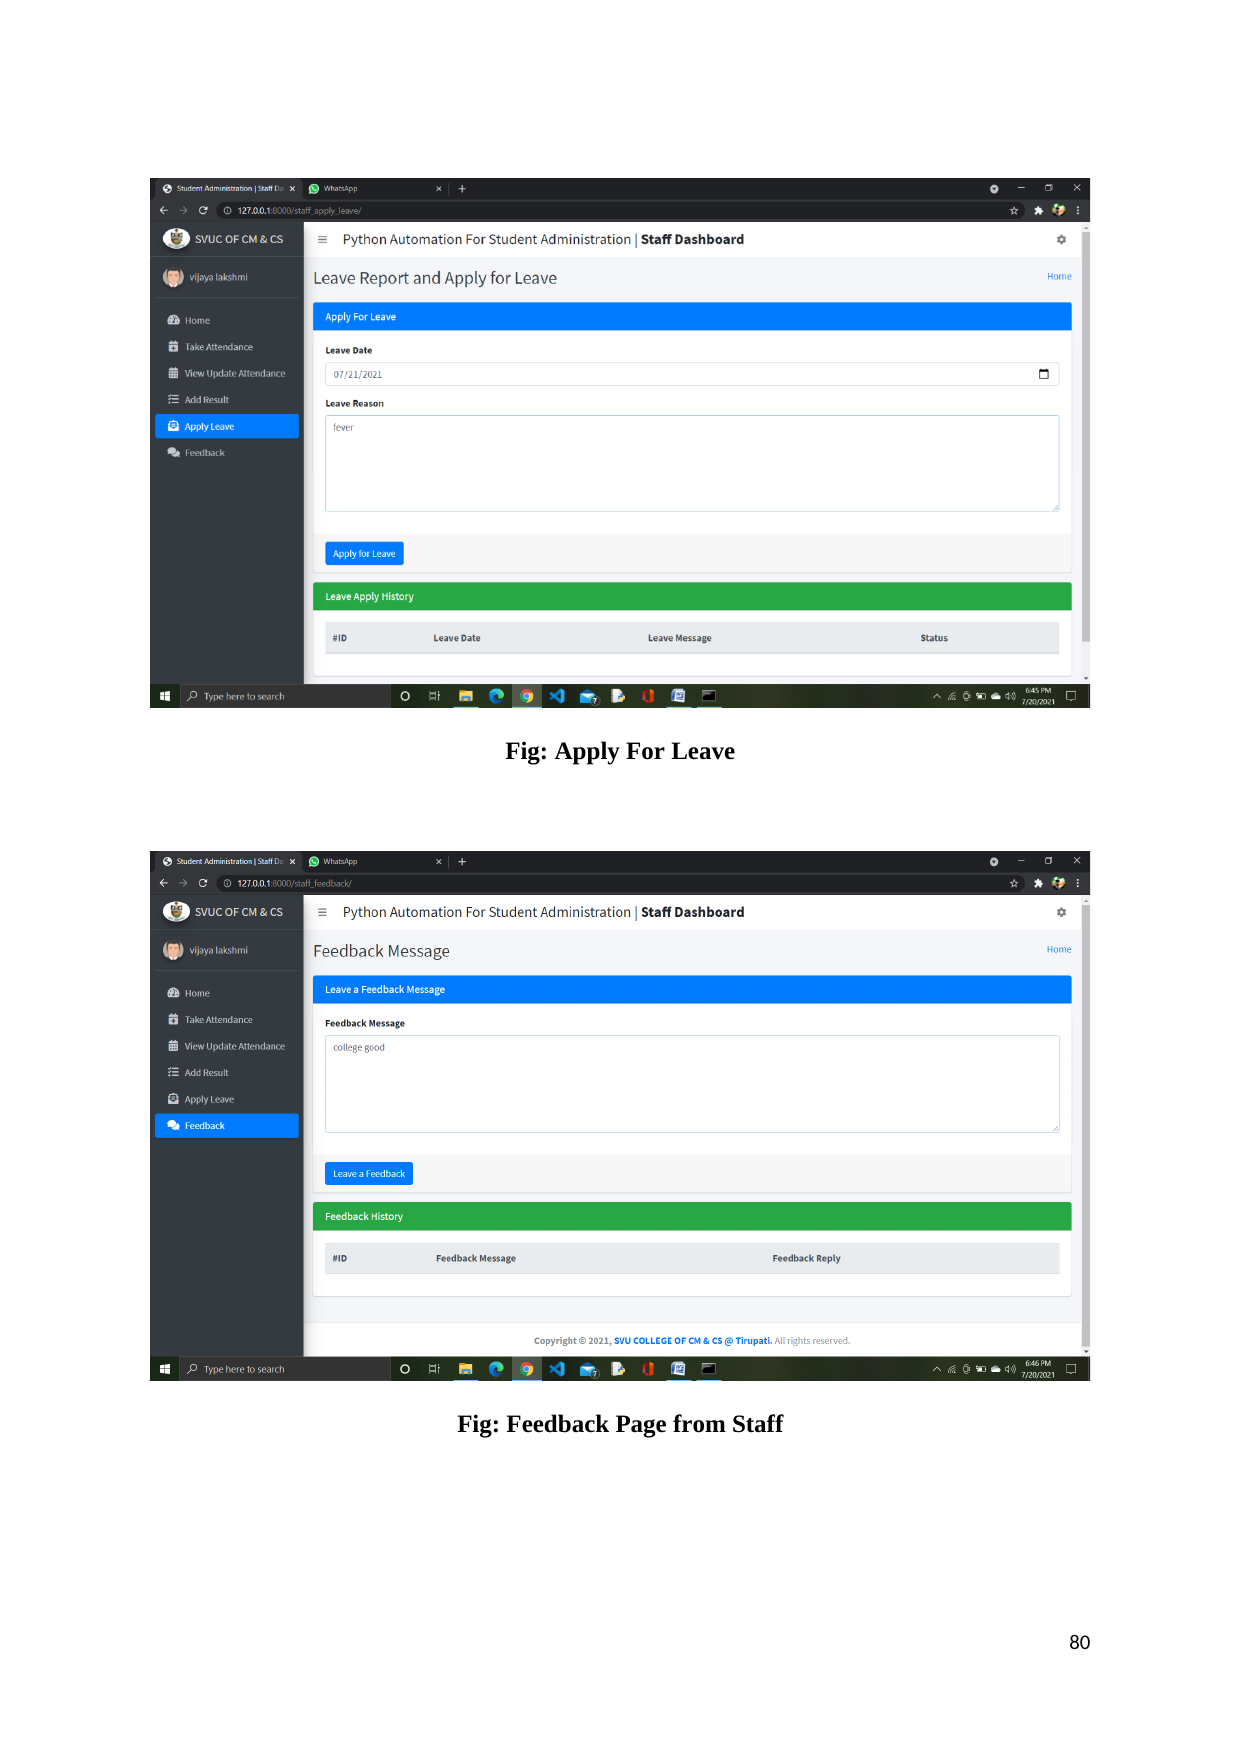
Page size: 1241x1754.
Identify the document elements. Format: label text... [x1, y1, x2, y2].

picture [150, 851, 1091, 1381]
text Fig: Apply For Leave [150, 736, 1090, 765]
picture [150, 178, 1091, 708]
text Fig: Feedback Page from Staff [150, 1409, 1090, 1438]
